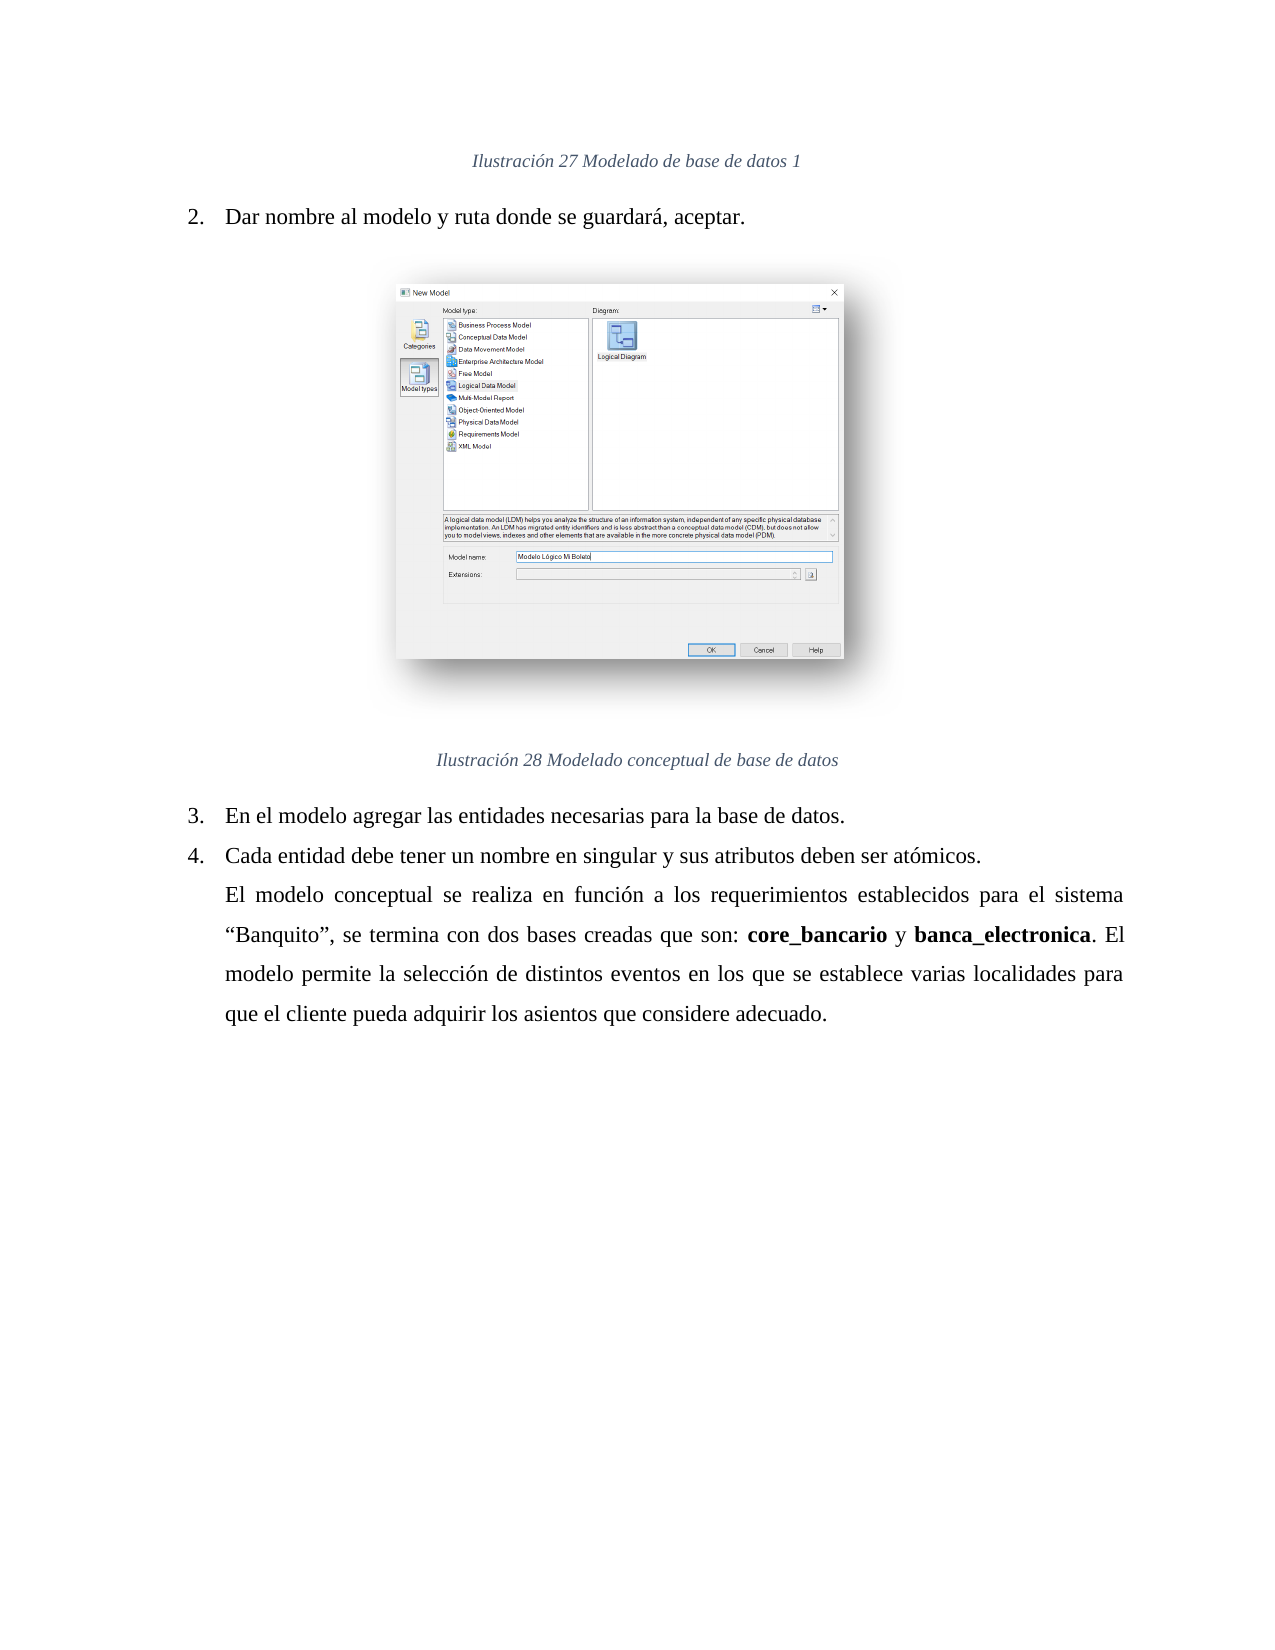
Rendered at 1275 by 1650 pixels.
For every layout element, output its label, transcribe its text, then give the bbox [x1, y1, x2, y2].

list En el modelo agregar las entidades necesarias para la base de datos. [187, 802, 1125, 829]
list Dar nombre al modelo y ruta donde se guardará, aceptar. [187, 203, 1125, 229]
picture [396, 284, 844, 659]
text Ilustración 28 Modelado conceptual de base de datos [150, 749, 1125, 771]
list Cada entidad debe tener un nombre en singular y sus atributos deben ser atómicos. [187, 842, 1125, 868]
list El modelo conceptual se realiza en función a los requerimientos establecidos para el sistema “Banquito”, se termina con dos bases creadas que son: core_bancario y banca_electronica. El modelo permite la selección de distintos eventos en los que se establece varias localidades para que el cliente pueda adquirir los asientos que considere adecuado. [225, 881, 1125, 1026]
text Ilustración 27 Modelado de base de datos 1 [150, 150, 1125, 172]
